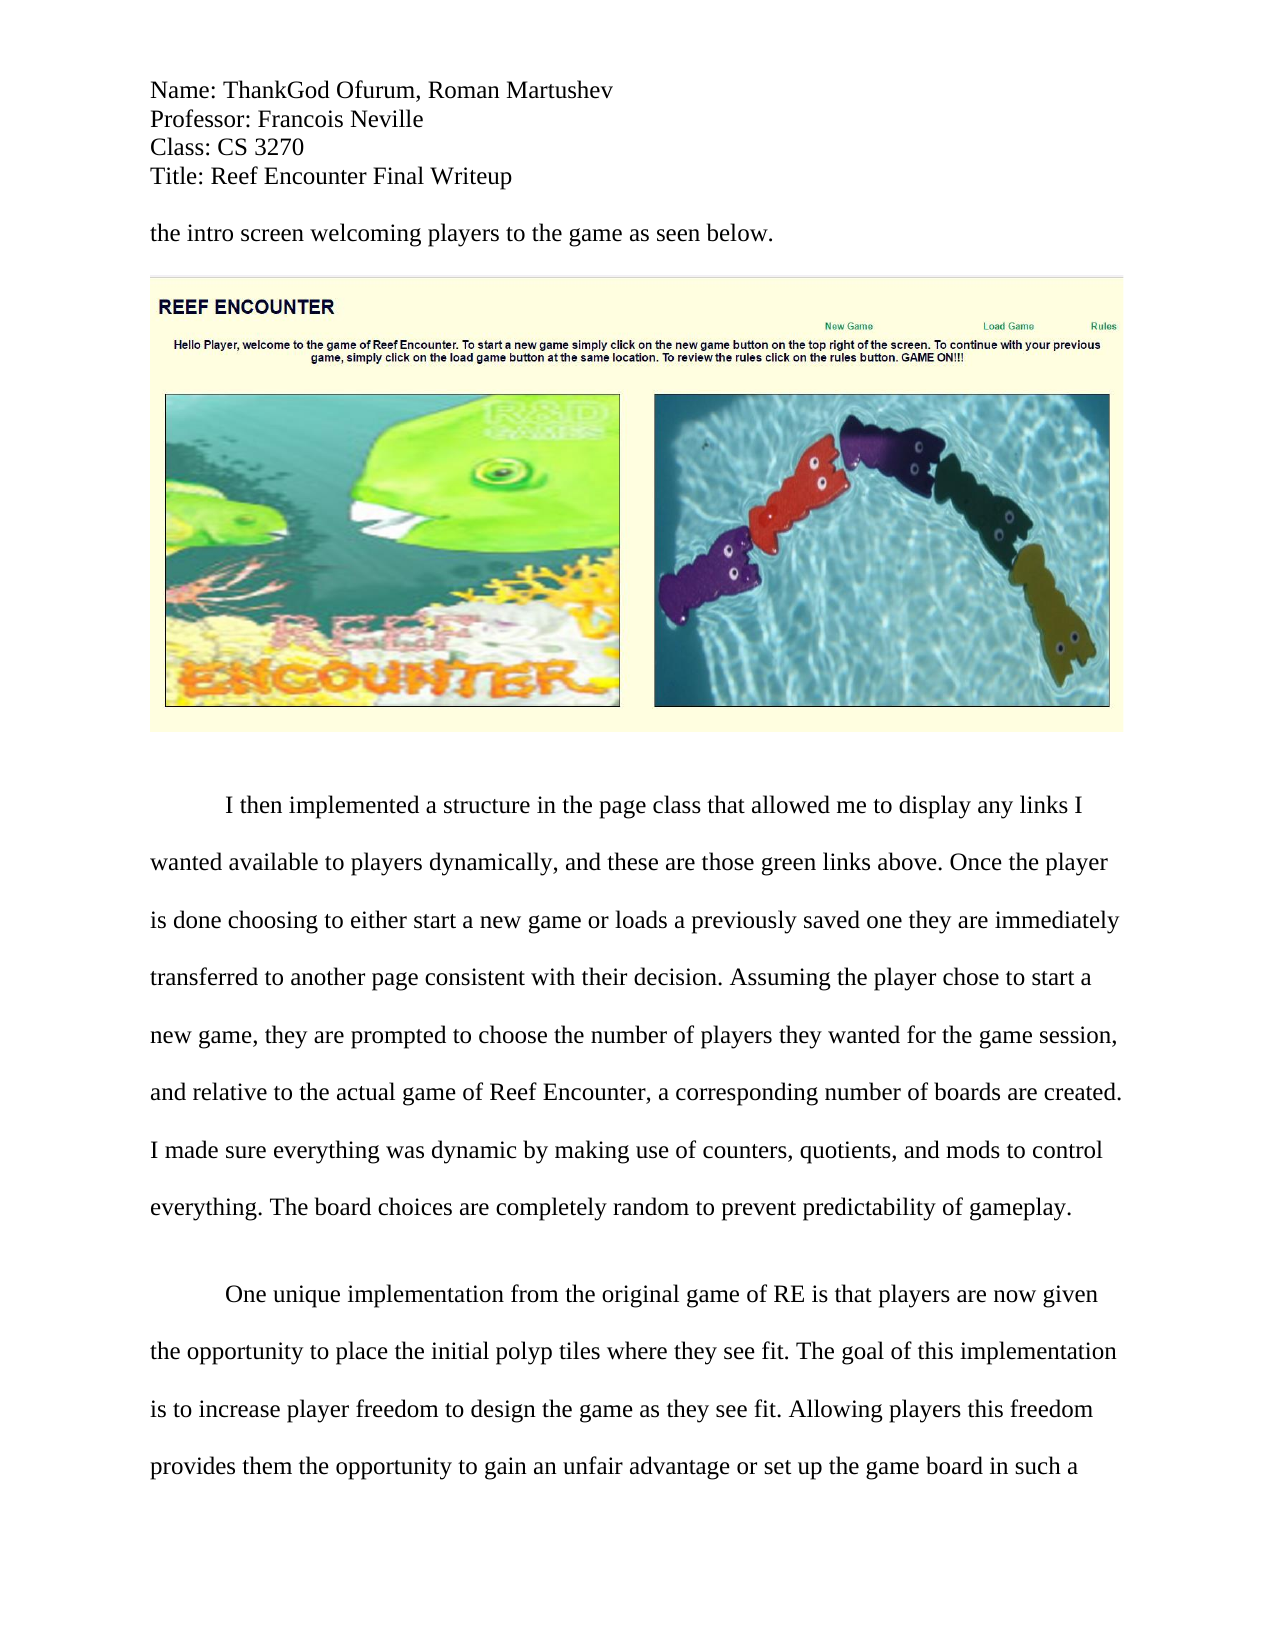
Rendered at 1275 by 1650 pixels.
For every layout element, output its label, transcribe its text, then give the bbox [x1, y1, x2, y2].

text I then implemented a structure in the page class that allowed me to display any links I wanted available to players dynamically, and these are those green links above. Once the player is done choosing to either start a new game or loads a previously saved one they are immediately transferred to another page consistent with their decision. Assuming the player chose to start a new game, they are prompted to choose the number of players they wanted for the game session, and relative to the actual game of Reef Encounter, a corresponding number of boards are created. I made sure everything was dynamic by making use of counters, quotients, and mods to control everything. The board choices are completely random to prevent predictability of gameplay. [150, 790, 1125, 1221]
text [150, 1279, 1125, 1480]
picture [150, 275, 1124, 732]
